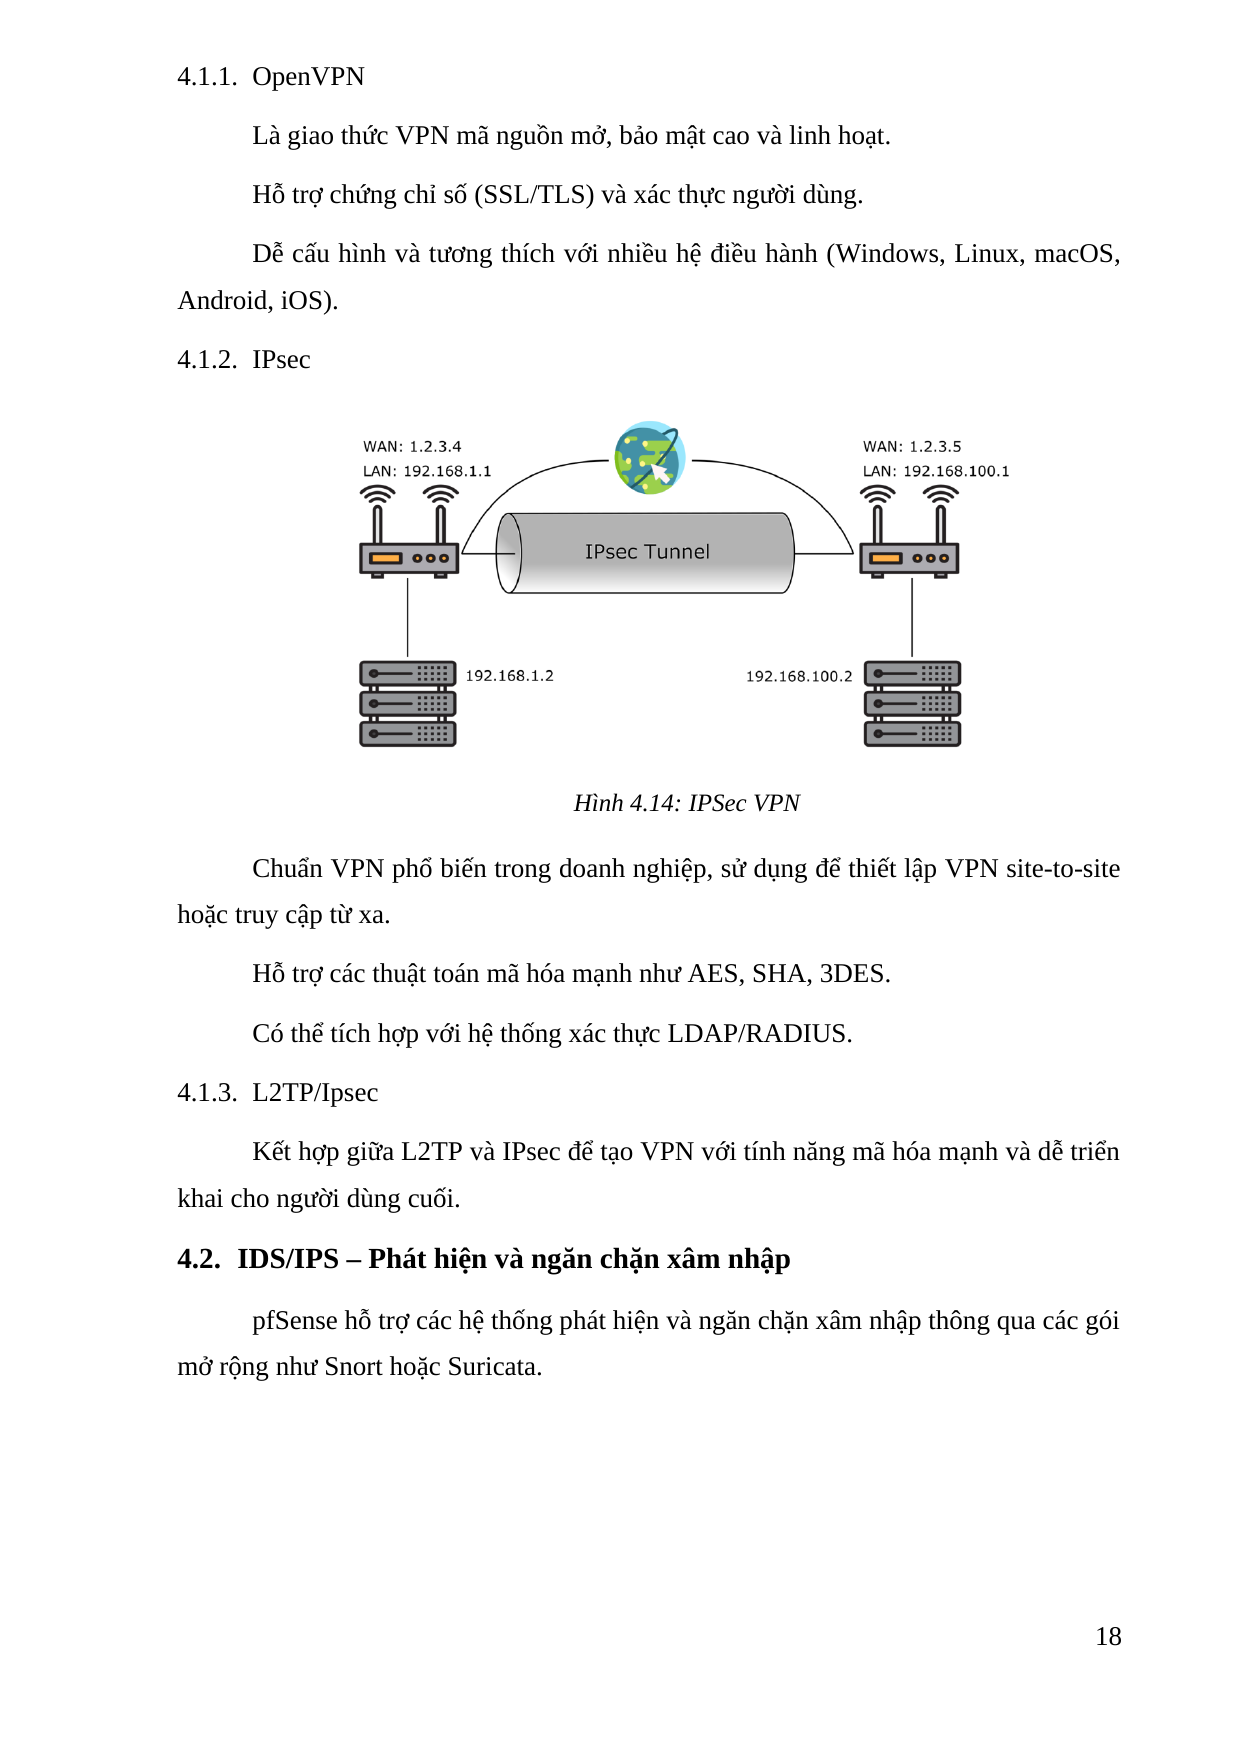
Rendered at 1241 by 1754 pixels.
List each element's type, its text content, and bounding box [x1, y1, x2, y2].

text Kết hợp giữa L2TP và IPsec để tạo VPN với tính năng mã hóa mạnh và dễ triển khai cho người dùng cuối. [177, 1135, 1122, 1213]
text pfSense hỗ trợ các hệ thống phát hiện và ngăn chặn xâm nhập thông qua các gói mở rộng như Snort hoặc Suricata. [177, 1304, 1122, 1382]
subtitle IPsec [177, 343, 1122, 374]
picture [357, 402, 1017, 760]
text Là giao thức VPN mã nguồn mở, bảo mật cao và linh hoạt. [177, 119, 1122, 150]
text Hỗ trợ các thuật toán mã hóa mạnh như AES, SHA, 3DES. [177, 958, 1122, 989]
text Có thể tích hợp với hệ thống xác thực LDAP/RADIUS. [177, 1017, 1122, 1048]
text Chuẩn VPN phổ biến trong doanh nghiệp, sử dụng để thiết lập VPN site-to-site hoặc truy cập từ xa. [177, 852, 1122, 929]
subtitle OpenVPN [177, 60, 1122, 91]
text Hỗ trợ chứng chỉ số (SSL/TLS) và xác thực người dùng. [177, 178, 1122, 209]
subtitle IDS/IPS – Phát hiện và ngăn chặn xâm nhập [177, 1241, 1122, 1274]
subtitle L2TP/Ipsec [177, 1076, 1122, 1107]
text Dễ cấu hình và tương thích với nhiều hệ điều hành (Windows, Linux, macOS, Android, iOS). [177, 237, 1122, 315]
